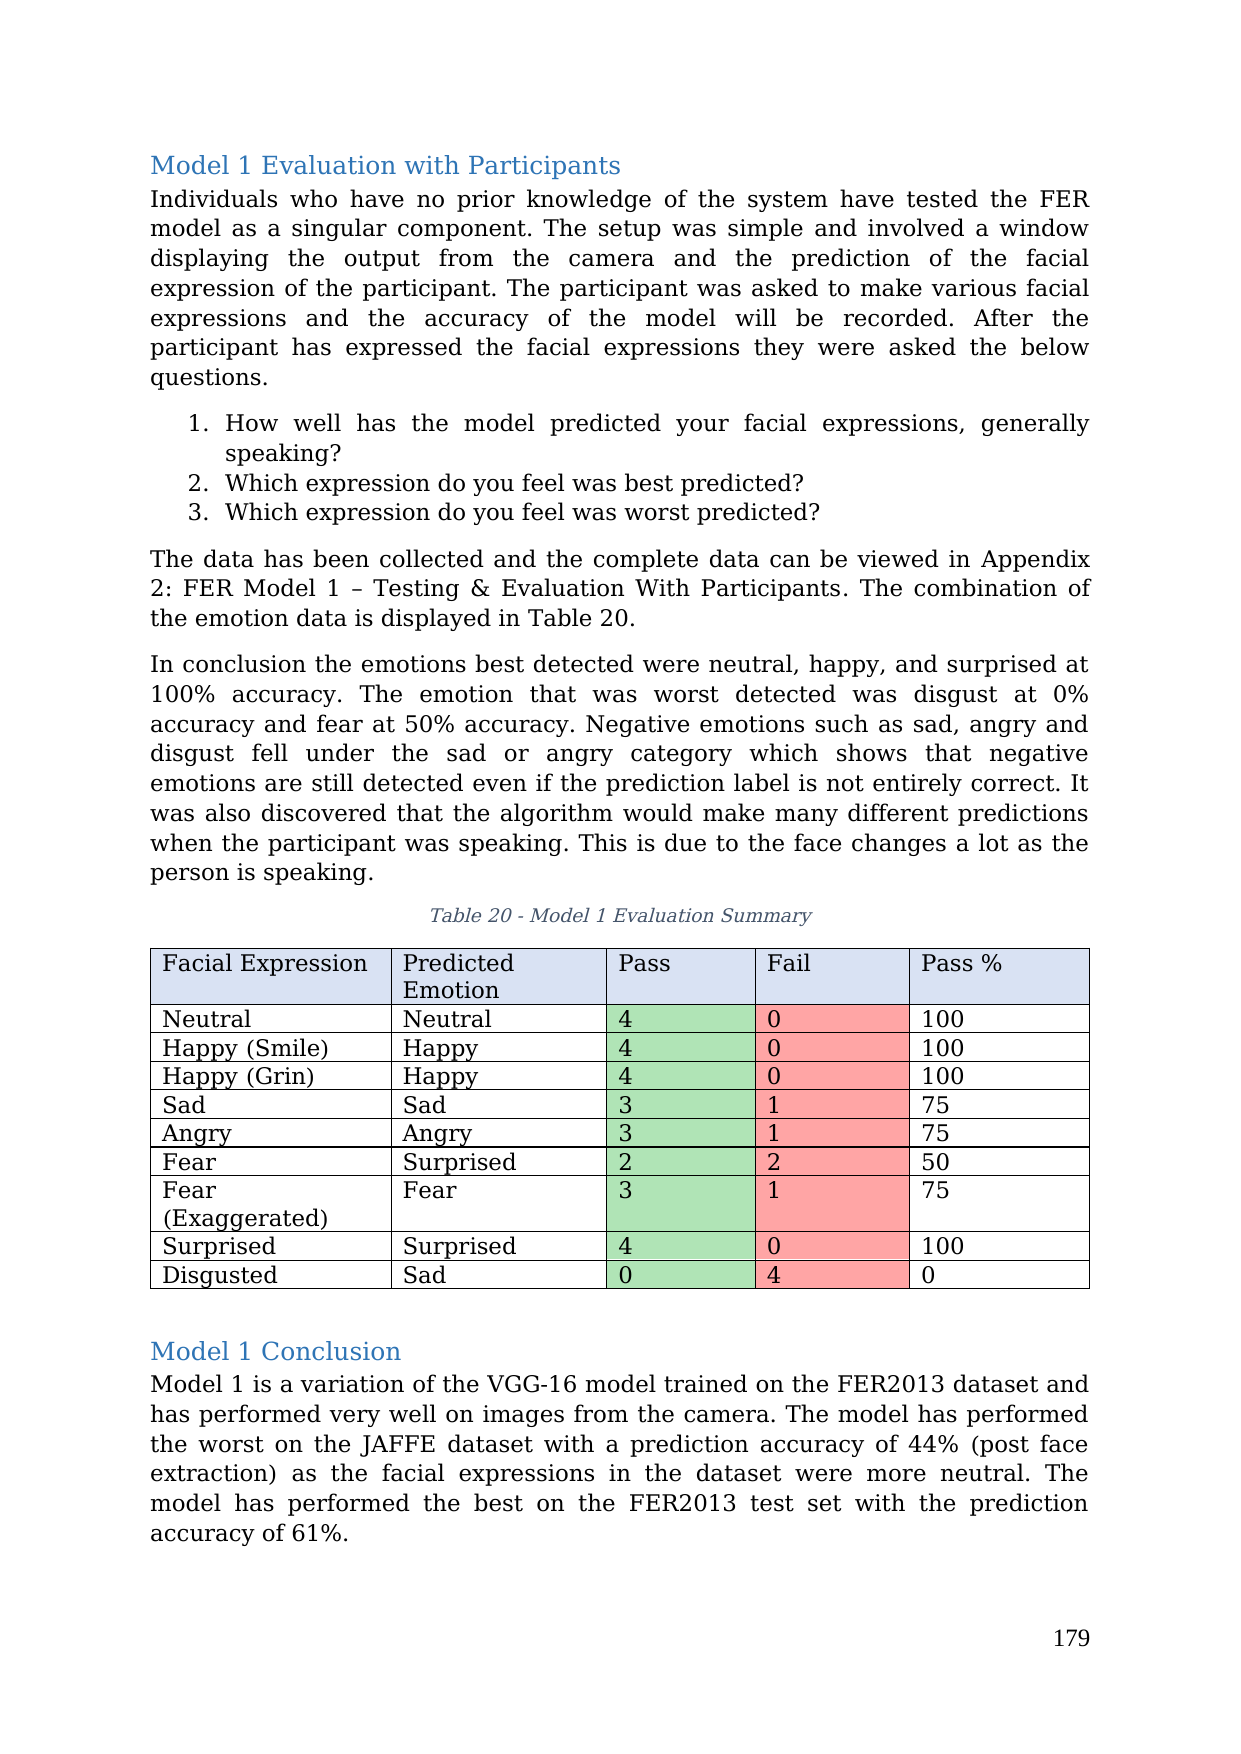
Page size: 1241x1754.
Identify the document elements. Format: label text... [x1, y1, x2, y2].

table_cell Surprised [392, 1148, 606, 1175]
table_cell Happy (Smile) [151, 1033, 391, 1061]
table_cell 4 [607, 1033, 755, 1061]
table_cell 0 [756, 1033, 909, 1061]
table_cell 1 [756, 1090, 909, 1118]
list Which expression do you feel was best predicted? [187, 468, 1090, 496]
table_header Pass % [910, 949, 1089, 1004]
table_cell 0 [756, 1232, 909, 1259]
table_header Pass [607, 949, 755, 1004]
subtitle Model 1 Conclusion [150, 1335, 1090, 1365]
table_cell 4 [607, 1062, 755, 1089]
text The data has been collected and the complete data can be viewed in Appendix 2: FER Model 1 – Testing & Evaluation With Participants. The combination of the emotion data is displayed in Table 20. [150, 544, 1090, 631]
table_cell 0 [756, 1005, 909, 1032]
table_cell Fear [151, 1148, 391, 1175]
table_cell 100 [910, 1062, 1089, 1089]
list Which expression do you feel was worst predicted? [187, 498, 1090, 526]
table_header Facial Expression [151, 949, 391, 1004]
table_cell 0 [756, 1062, 909, 1089]
table_header Predicted Emotion [392, 949, 606, 1004]
table_cell 50 [910, 1148, 1089, 1175]
table_cell Neutral [151, 1005, 391, 1032]
table_cell Sad [392, 1261, 606, 1288]
table_cell Happy [392, 1033, 606, 1061]
table_cell 1 [756, 1119, 909, 1146]
table_cell Sad [151, 1090, 391, 1118]
table_header Fail [756, 949, 909, 1004]
table_cell Sad [392, 1090, 606, 1118]
table_cell 4 [756, 1261, 909, 1288]
table_cell Happy (Grin) [151, 1062, 391, 1089]
table_cell Angry [392, 1119, 606, 1146]
table_cell 4 [607, 1005, 755, 1032]
table_cell 2 [756, 1148, 909, 1175]
text In conclusion the emotions best detected were neutral, happy, and surprised at 100% accuracy. The emotion that was worst detected was disgust at 0% accuracy and fear at 50% accuracy. Negative emotions such as sad, angry and disgust fell under the sad or angry category which shows that negative emotions are still detected even if the prediction label is not entirely correct. It was also discovered that the algorithm would make many different predictions when the participant was speaking. This is due to the face changes a lot as the person is speaking. [150, 650, 1090, 885]
table_cell 100 [910, 1005, 1089, 1032]
table_cell Angry [151, 1119, 391, 1146]
table_cell 75 [910, 1090, 1089, 1118]
table_cell 1 [756, 1176, 909, 1231]
table_cell 75 [910, 1119, 1089, 1146]
table_cell Neutral [392, 1005, 606, 1032]
table_cell Disgusted [151, 1261, 391, 1288]
text Individuals who have no prior knowledge of the system have tested the FER model as a singular component. The setup was simple and involved a window displaying the output from the camera and the prediction of the facial expression of the participant. The participant was asked to make various facial expressions and the accuracy of the model will be recorded. After the participant has expressed the facial expressions they were asked the below questions. [150, 184, 1090, 390]
table_cell Surprised [392, 1232, 606, 1259]
table_cell Fear [392, 1176, 606, 1231]
table_cell 100 [910, 1033, 1089, 1061]
table_cell 100 [910, 1232, 1089, 1259]
table_cell Happy [392, 1062, 606, 1089]
table_cell 75 [910, 1176, 1089, 1231]
subtitle Model 1 Evaluation with Participants [150, 150, 1090, 180]
table_cell 0 [910, 1261, 1089, 1288]
table_cell 0 [607, 1261, 755, 1288]
table_cell 3 [607, 1119, 755, 1146]
text Model 1 is a variation of the VGG-16 model trained on the FER2013 dataset and has performed very well on images from the camera. The model has performed the worst on the JAFFE dataset with a prediction accuracy of 44% (post face extraction) as the facial expressions in the dataset were more neutral. The model has performed the best on the FER2013 test set with the prediction accuracy of 61%. [150, 1370, 1090, 1546]
table_cell 3 [607, 1176, 755, 1231]
table_cell Surprised [151, 1232, 391, 1259]
list How well has the model predicted your facial expressions, generally speaking? [187, 409, 1090, 466]
table_cell 4 [607, 1232, 755, 1259]
table_cell 2 [607, 1148, 755, 1175]
table_cell 3 [607, 1090, 755, 1118]
table_cell Fear (Exaggerated) [151, 1176, 391, 1231]
